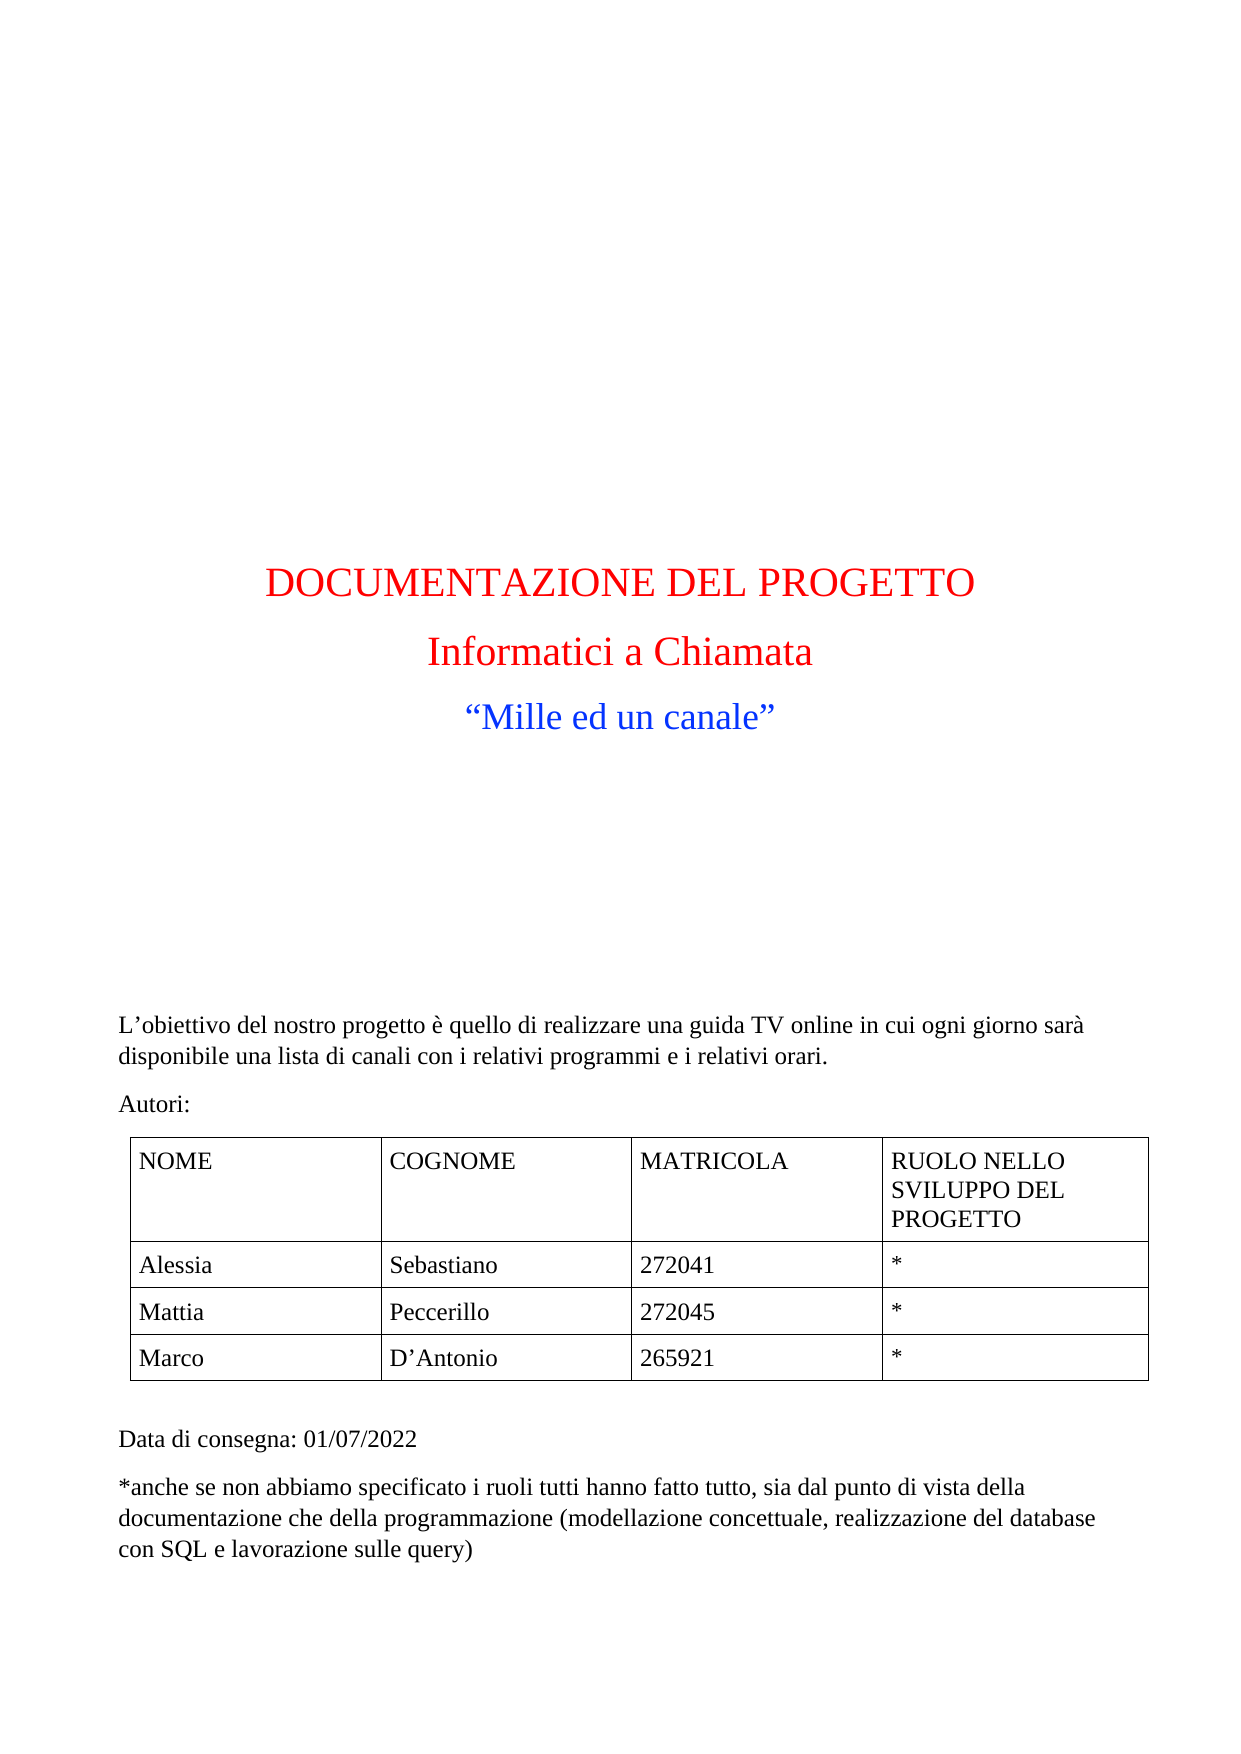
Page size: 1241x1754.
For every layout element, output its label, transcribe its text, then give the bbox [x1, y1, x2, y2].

text Data di consegna: 01/07/2022 [118, 1424, 1122, 1453]
table_header NOME [131, 1138, 381, 1241]
table_header COGNOME [382, 1138, 631, 1241]
table_cell Peccerillo [382, 1288, 631, 1334]
text *anche se non abbiamo specificato i ruoli tutti hanno fatto tutto, sia dal punto di vista della documentazione che della programmazione (modellazione concettuale, realizzazione del database con SQL e lavorazione sulle query) [118, 1472, 1122, 1563]
table_cell Alessia [131, 1242, 381, 1287]
table_cell 265921 [632, 1335, 882, 1380]
text Autori: [118, 1089, 1122, 1118]
table_cell Mattia [131, 1288, 381, 1334]
table_cell * [883, 1288, 1148, 1334]
table_header MATRICOLA [632, 1138, 882, 1241]
table_cell 272045 [632, 1288, 882, 1334]
table_cell D’Antonio [382, 1335, 631, 1380]
text DOCUMENTAZIONE DEL PROGETTO [118, 558, 1122, 606]
text Informatici a Chiamata [118, 626, 1122, 674]
table_cell 272041 [632, 1242, 882, 1287]
table_cell * [883, 1335, 1148, 1380]
table_cell Sebastiano [382, 1242, 631, 1287]
table_header RUOLO NELLO SVILUPPO DEL PROGETTO [883, 1138, 1148, 1241]
table_cell Marco [131, 1335, 381, 1380]
text “Mille ed un canale” [118, 694, 1122, 737]
table_cell * [883, 1242, 1148, 1287]
text L’obiettivo del nostro progetto è quello di realizzare una guida TV online in cui ogni giorno sarà disponibile una lista di canali con i relativi programmi e i relativi orari. [118, 1010, 1122, 1070]
